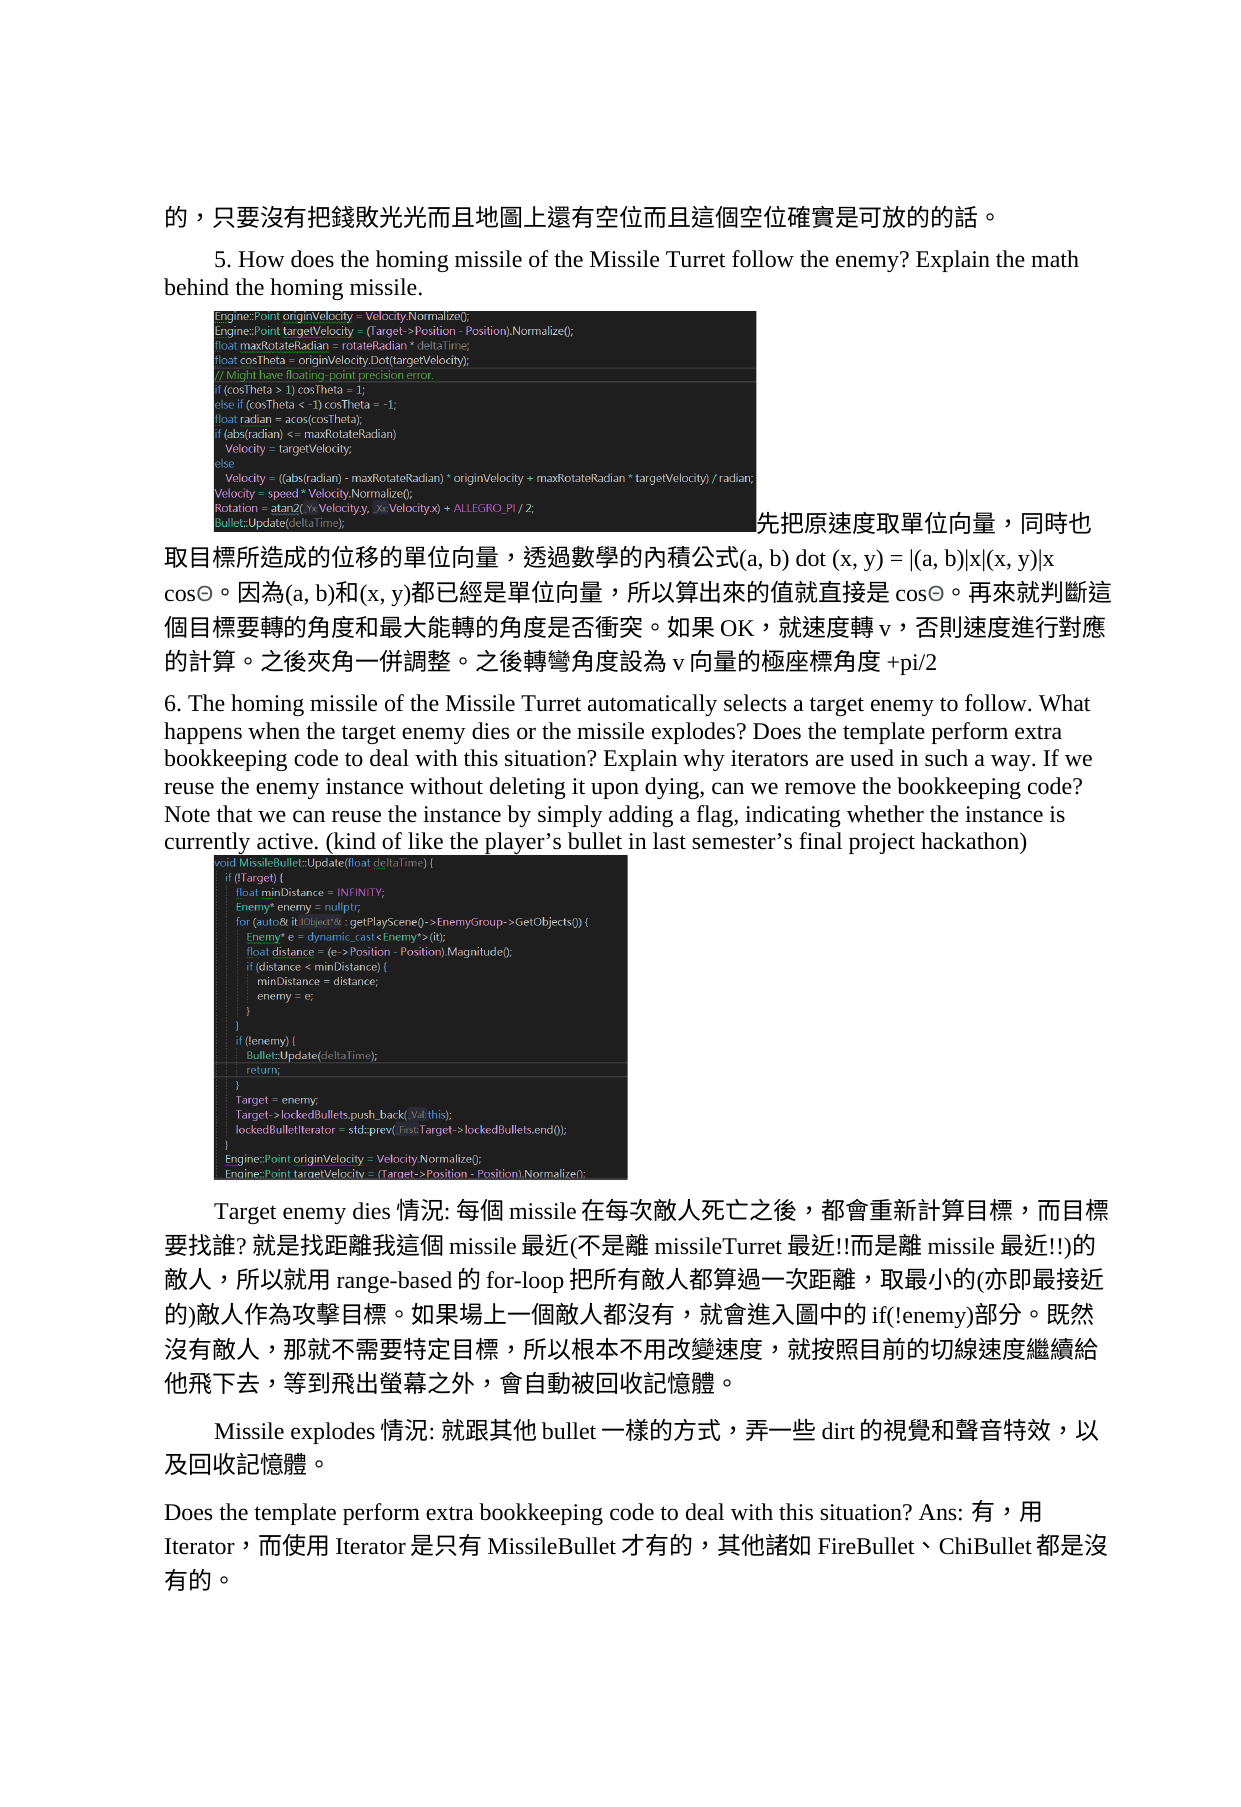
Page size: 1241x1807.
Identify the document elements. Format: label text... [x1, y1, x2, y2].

text Note that we can reuse the instance by simply adding a flag, indicating whether the instance is currently active. (kind of like the player’s bullet in last semester’s final project hackathon) [164, 800, 1112, 855]
list Missile explodes情況: 就跟其他bullet一樣的方式，弄一些dirt的視覺和聲音特效，以及回收記憶體。 [164, 1411, 1112, 1481]
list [164, 199, 1112, 233]
text 6. The homing missile of the Missile Turret automatically selects a target enemy to follow. What happens when the target enemy dies or the missile explodes? Does the template perform extra bookkeeping code to deal with this situation? Explain why iterators are used in such a way. If we reuse the enemy instance without deleting it upon dying, can we remove the bookkeeping code? [164, 689, 1112, 800]
text Does the template perform extra bookkeeping code to deal with this situation? Ans: 有，用Iterator，而使用Iterator是只有MissileBullet才有的，其他諸如FireBullet、ChiBullet都是沒有的。 [164, 1492, 1112, 1596]
list 5. How does the homing missile of the Missile Turret follow the enemy? Explain the math behind the homing missile. [164, 245, 1112, 300]
list Target enemy dies情況: 每個missile在每次敵人死亡之後，都會重新計算目標，而目標要找誰? 就是找距離我這個missile最近(不是離missileTurret最近!!而是離missile最近!!)的敵人，所以就用range-based的for-loop把所有敵人都算過一次距離，取最小的(亦即最接近的)敵人作為攻擊目標。如果場上一個敵人都沒有，就會進入圖中的if(!enemy)部分。既然沒有敵人，那就不需要特定目標，所以根本不用改變速度，就按照目前的切線速度繼續給他飛下去，等到飛出螢幕之外，會自動被回收記憶體。 [164, 1192, 1112, 1400]
picture [213, 855, 628, 1180]
picture [213, 311, 757, 532]
